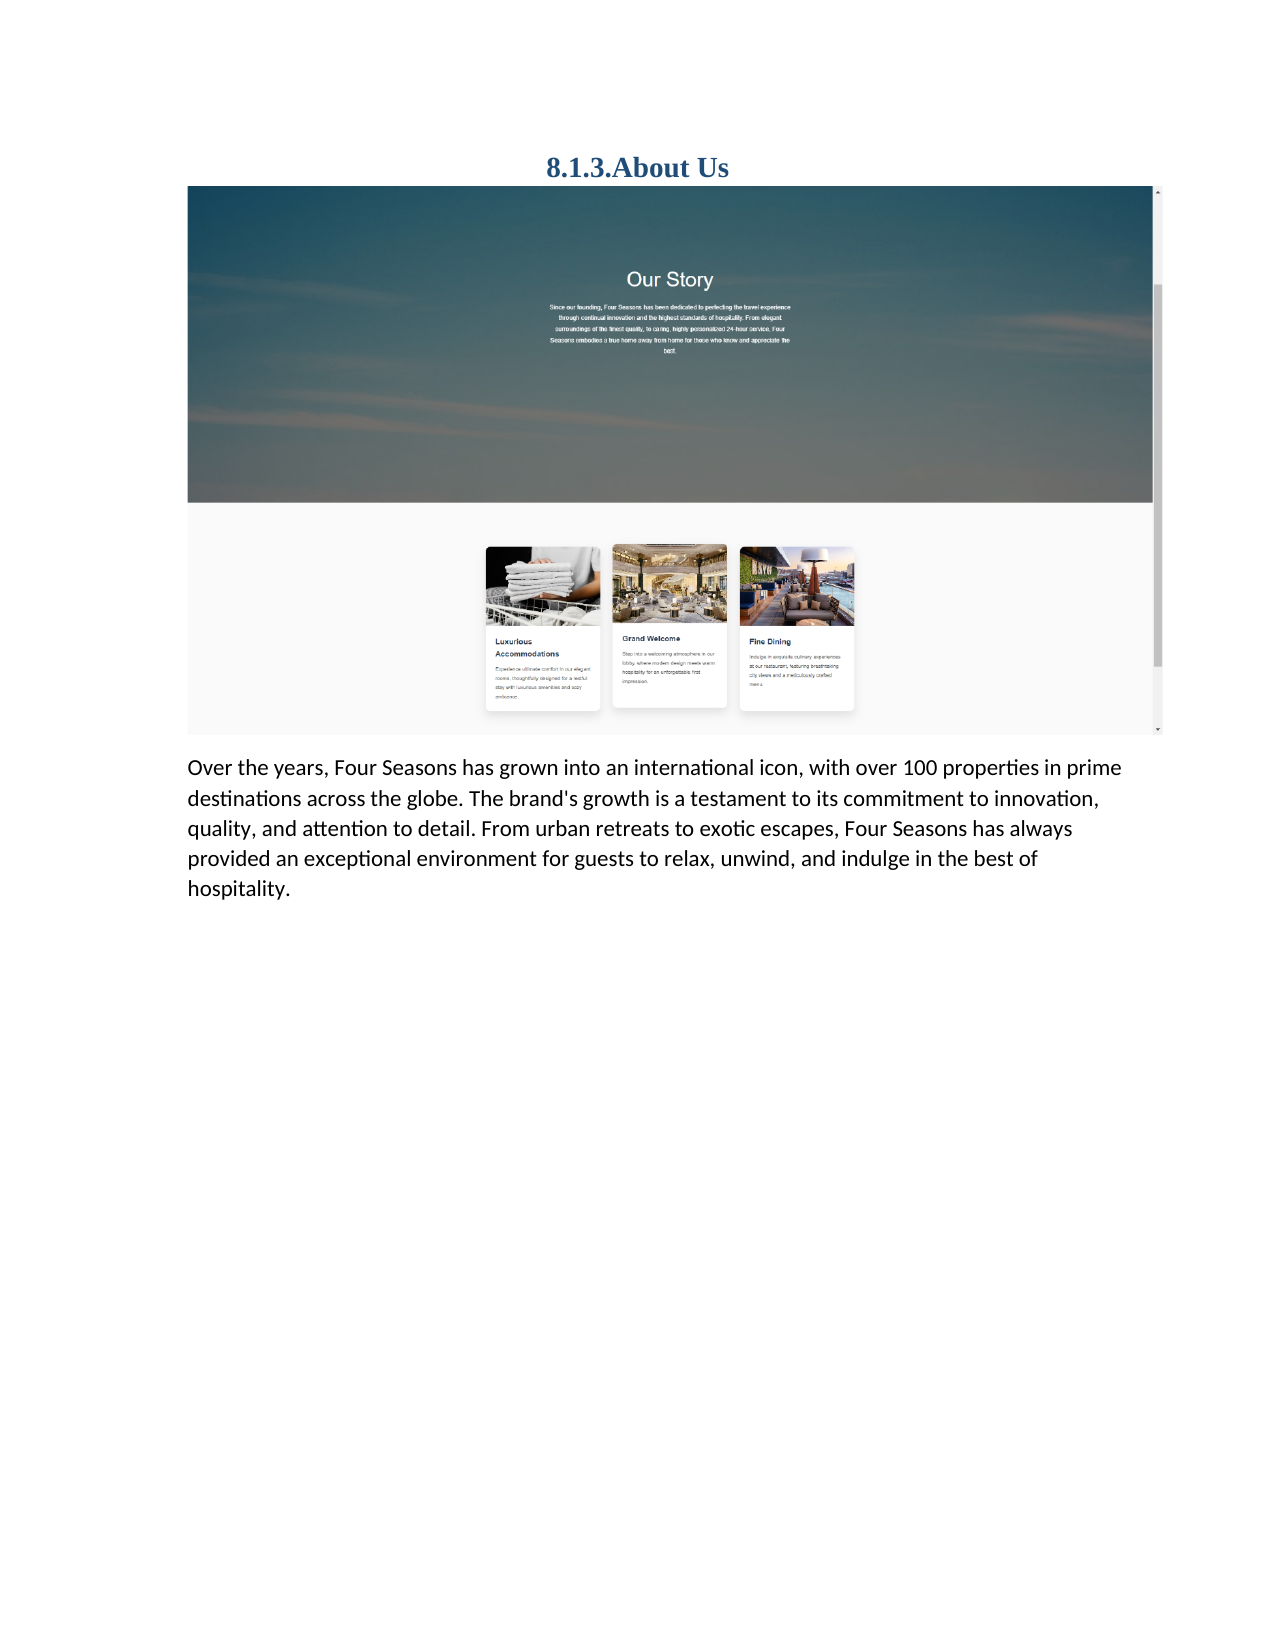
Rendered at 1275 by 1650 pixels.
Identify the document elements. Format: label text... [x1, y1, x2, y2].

picture [187, 186, 1163, 735]
subtitle 8.1.3.About Us [150, 150, 1125, 183]
text Over the years, Four Seasons has grown into an international icon, with over 100 properties in prime destinations across the globe. The brand's growth is a testament to its commitment to innovation, quality, and attention to detail. From urban retreats to exotic escapes, Four Seasons has always provided an exceptional environment for guests to relax, unwind, and indulge in the best of hospitality. [187, 753, 1125, 902]
